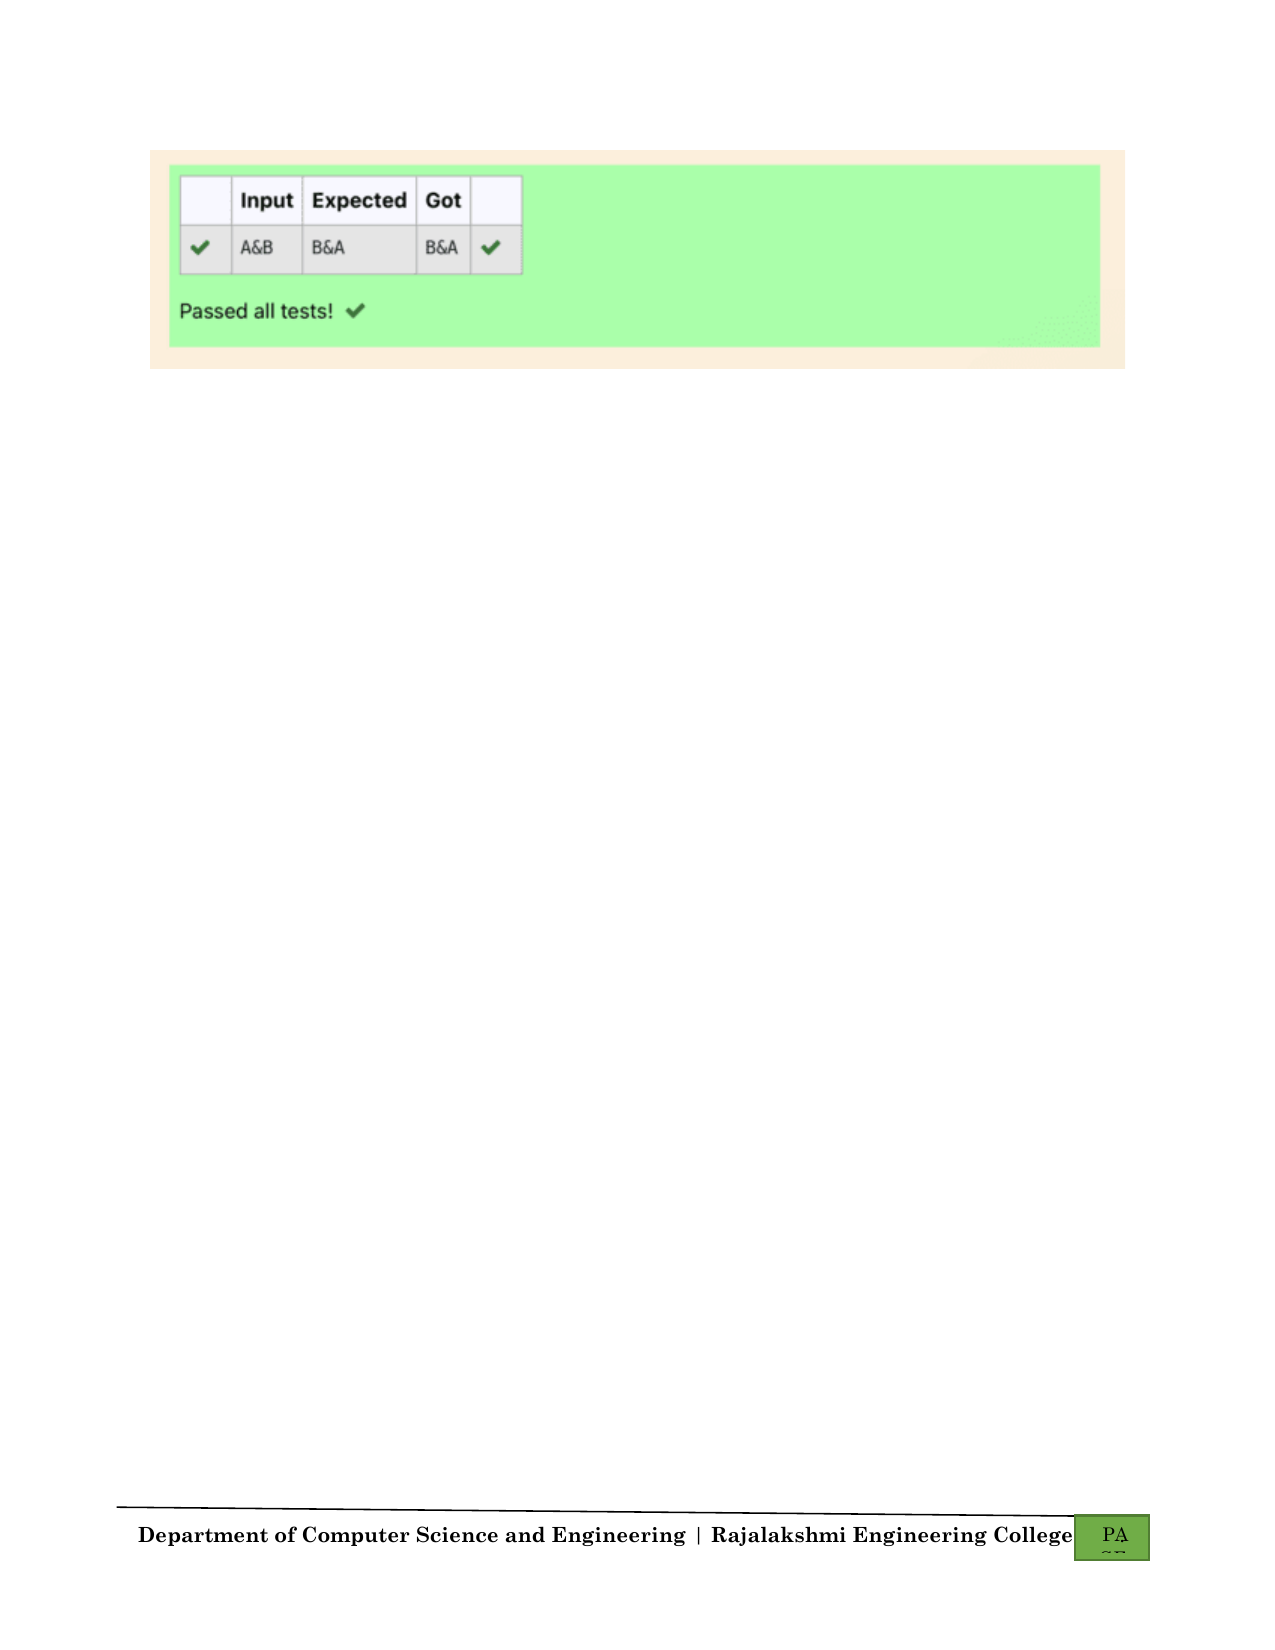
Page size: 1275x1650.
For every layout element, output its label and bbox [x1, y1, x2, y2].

picture [150, 150, 1125, 369]
